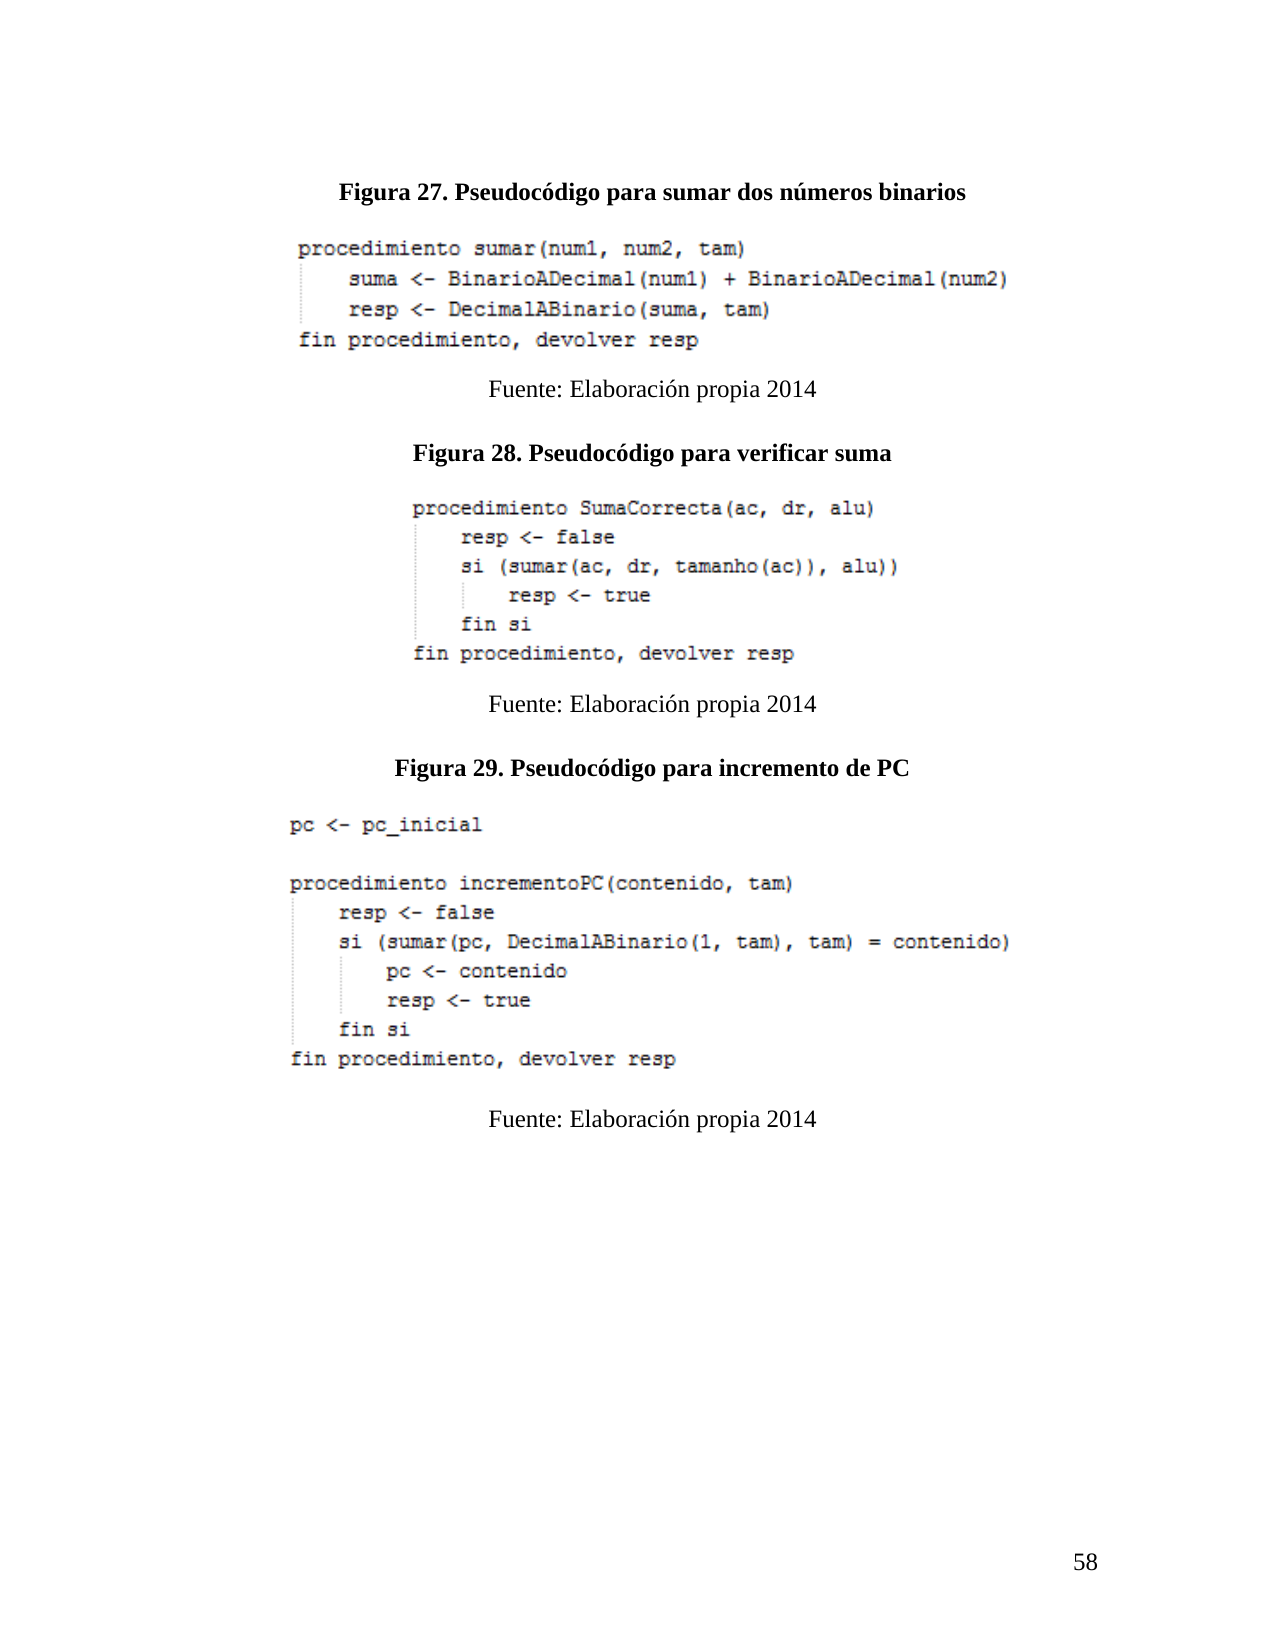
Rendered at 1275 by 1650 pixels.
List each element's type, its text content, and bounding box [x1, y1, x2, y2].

picture [401, 480, 904, 675]
text Figura 28. Pseudocódigo para verificar suma [207, 438, 1098, 466]
text Figura 29. Pseudocódigo para incremento de PC [207, 753, 1098, 782]
picture [286, 220, 1019, 360]
text Fuente: Elaboración propia 2014 [207, 374, 1098, 402]
text Fuente: Elaboración propia 2014 [207, 1104, 1098, 1133]
text Fuente: Elaboración propia 2014 [207, 689, 1098, 718]
text Figura 27. Pseudocódigo para sumar dos números binarios [207, 177, 1098, 206]
picture [287, 796, 1018, 1090]
